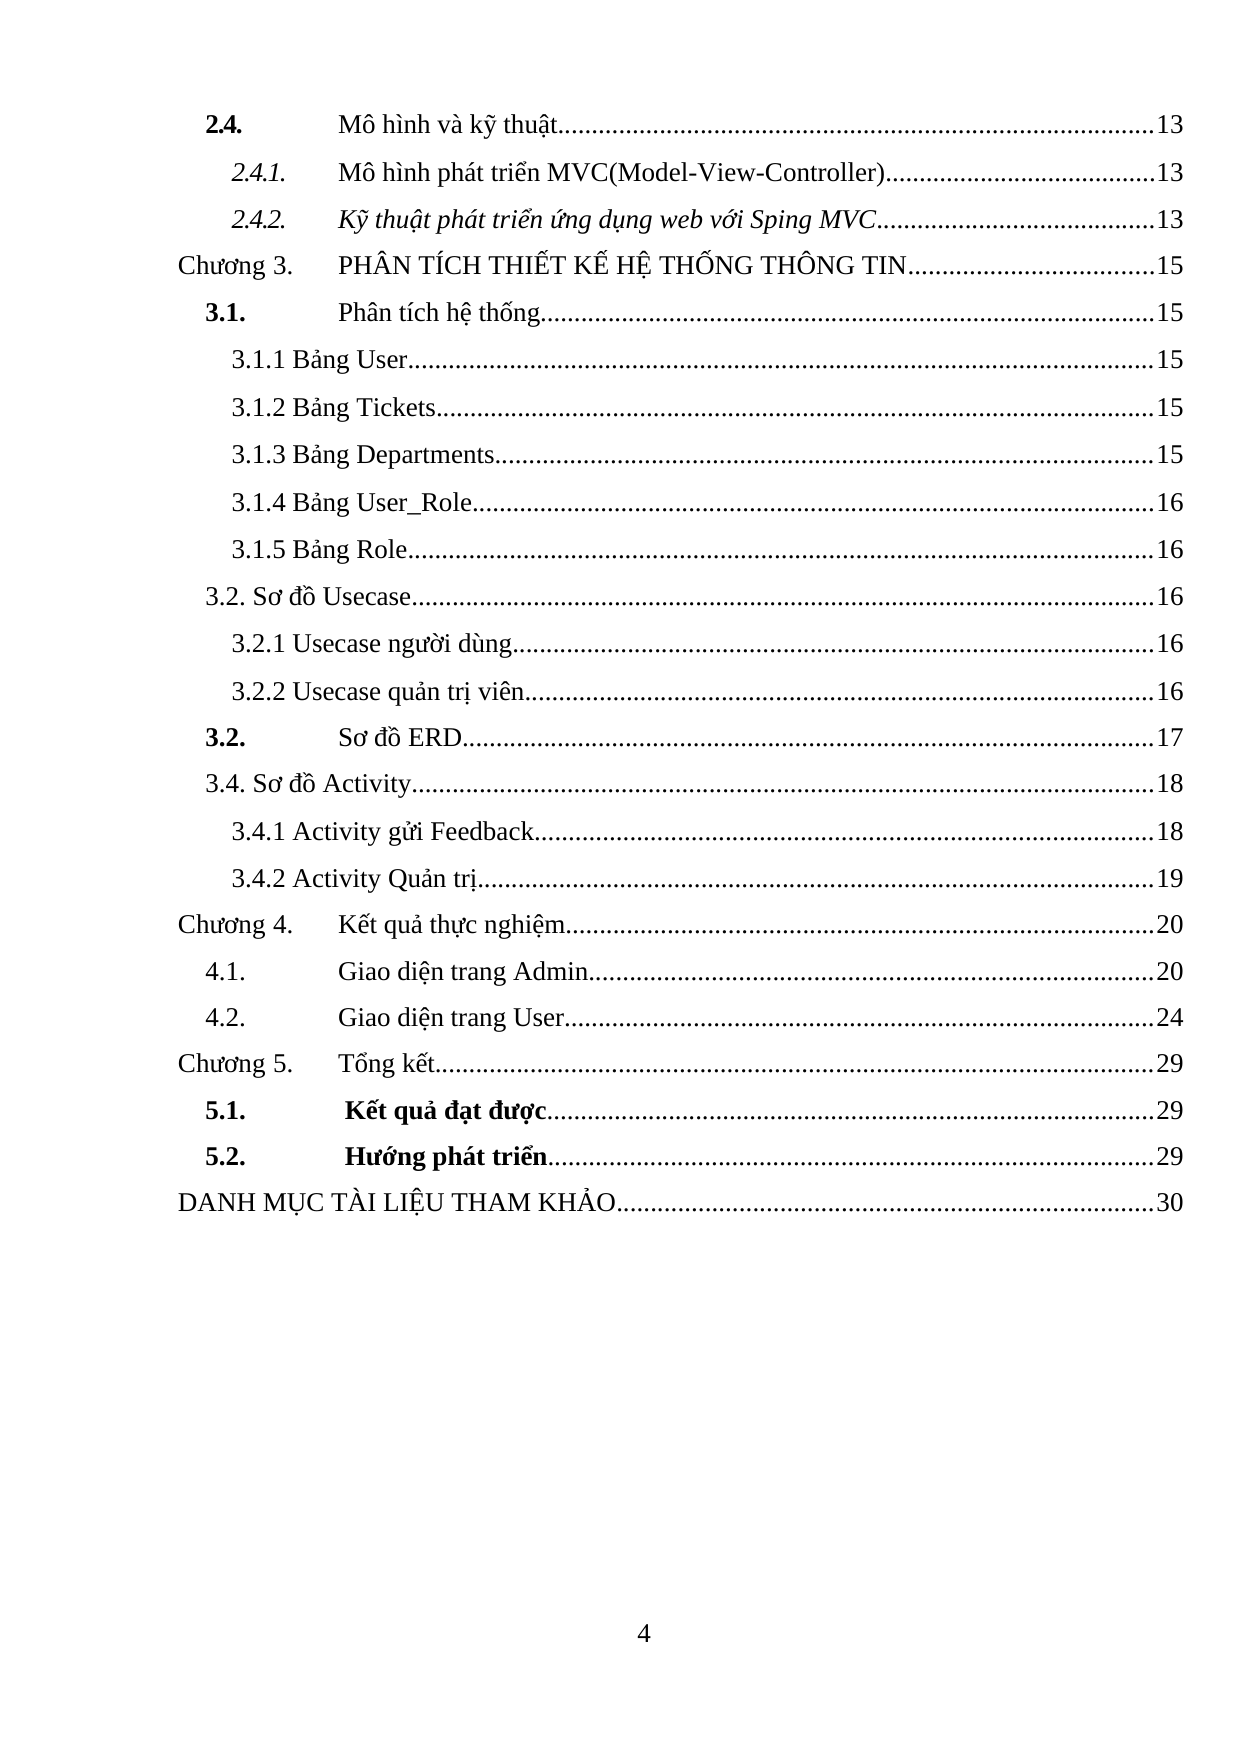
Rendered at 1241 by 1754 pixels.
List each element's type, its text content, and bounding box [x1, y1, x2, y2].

text Chương 5. Tổng kết 29 [178, 1047, 1184, 1078]
text 3.2.2 Usecase quản trị viên 16 [231, 675, 1184, 706]
text 2.4.2. Kỹ thuật phát triển ứng dụng web với Sping MVC 13 [231, 203, 1184, 234]
text 5.2. Hướng phát triển 29 [205, 1140, 1184, 1171]
text Chương 3. PHÂN TÍCH THIẾT KẾ HỆ THỐNG THÔNG TIN 15 [178, 249, 1184, 281]
text 5.1. Kết quả đạt được 29 [205, 1094, 1184, 1125]
text 3.4.1 Activity gửi Feedback 18 [231, 815, 1184, 846]
text 2.4. Mô hình và kỹ thuật 13 [205, 108, 1184, 139]
text 3.1. Phân tích hệ thống 15 [205, 296, 1184, 327]
text 3.2. Sơ đồ ERD 17 [205, 721, 1184, 752]
text 3.4.2 Activity Quản trị 19 [231, 862, 1184, 893]
text 3.1.4 Bảng User_Role 16 [231, 486, 1184, 517]
text DANH MỤC TÀI LIỆU THAM KHẢO 30 [178, 1186, 1184, 1217]
text 3.2.1 Usecase người dùng 16 [231, 627, 1184, 658]
text 3.1.3 Bảng Departments 15 [231, 438, 1184, 469]
text Chương 4. Kết quả thực nghiệm 20 [178, 908, 1184, 940]
text 3.4. Sơ đồ Activity 18 [205, 767, 1184, 798]
text 3.1.5 Bảng Role 16 [231, 533, 1184, 564]
text 2.4.1. Mô hình phát triển MVC(Model-View-Controller) 13 [231, 156, 1184, 187]
text 3.1.1 Bảng User 15 [231, 343, 1184, 374]
text 4.2. Giao diện trang User 24 [205, 1001, 1184, 1032]
text 4.1. Giao diện trang Admin 20 [205, 955, 1184, 986]
text 3.1.2 Bảng Tickets 15 [231, 391, 1184, 422]
text 3.2. Sơ đồ Usecase 16 [205, 580, 1184, 611]
